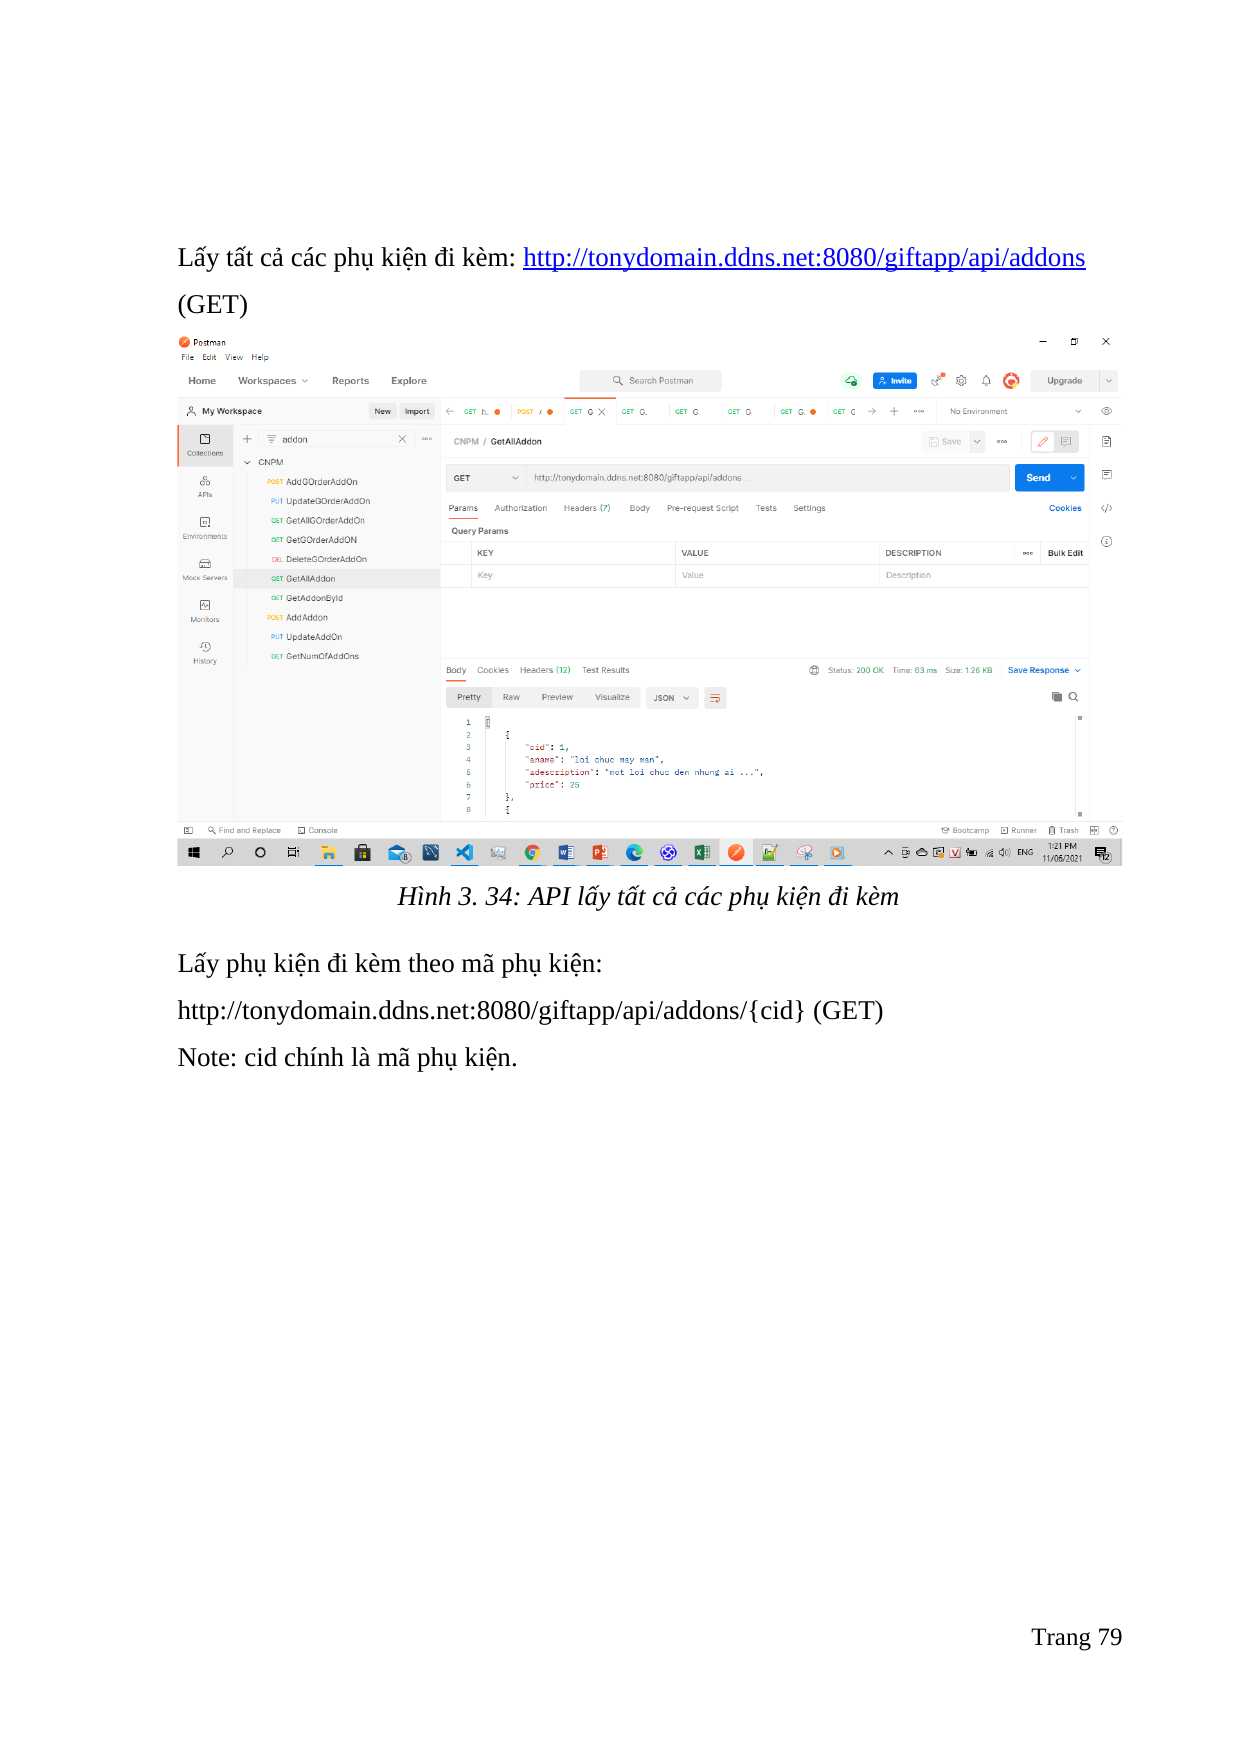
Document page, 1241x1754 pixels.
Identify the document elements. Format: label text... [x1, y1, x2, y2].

text Note: cid chính là mã phụ kiện. [177, 1041, 1122, 1072]
text Hình 3. 34: API lấy tất cả các phụ kiện đi kèm [177, 880, 1122, 911]
text Lấy phụ kiện đi kèm theo mã phụ kiện: http://tonydomain.ddns.net:8080/giftapp/api/addons/{cid} (GET) [177, 947, 1122, 1025]
text Lấy tất cả các phụ kiện đi kèm: http://tonydomain.ddns.net:8080/giftapp/api/addons (GET) [177, 241, 1122, 319]
picture [177, 334, 1123, 866]
